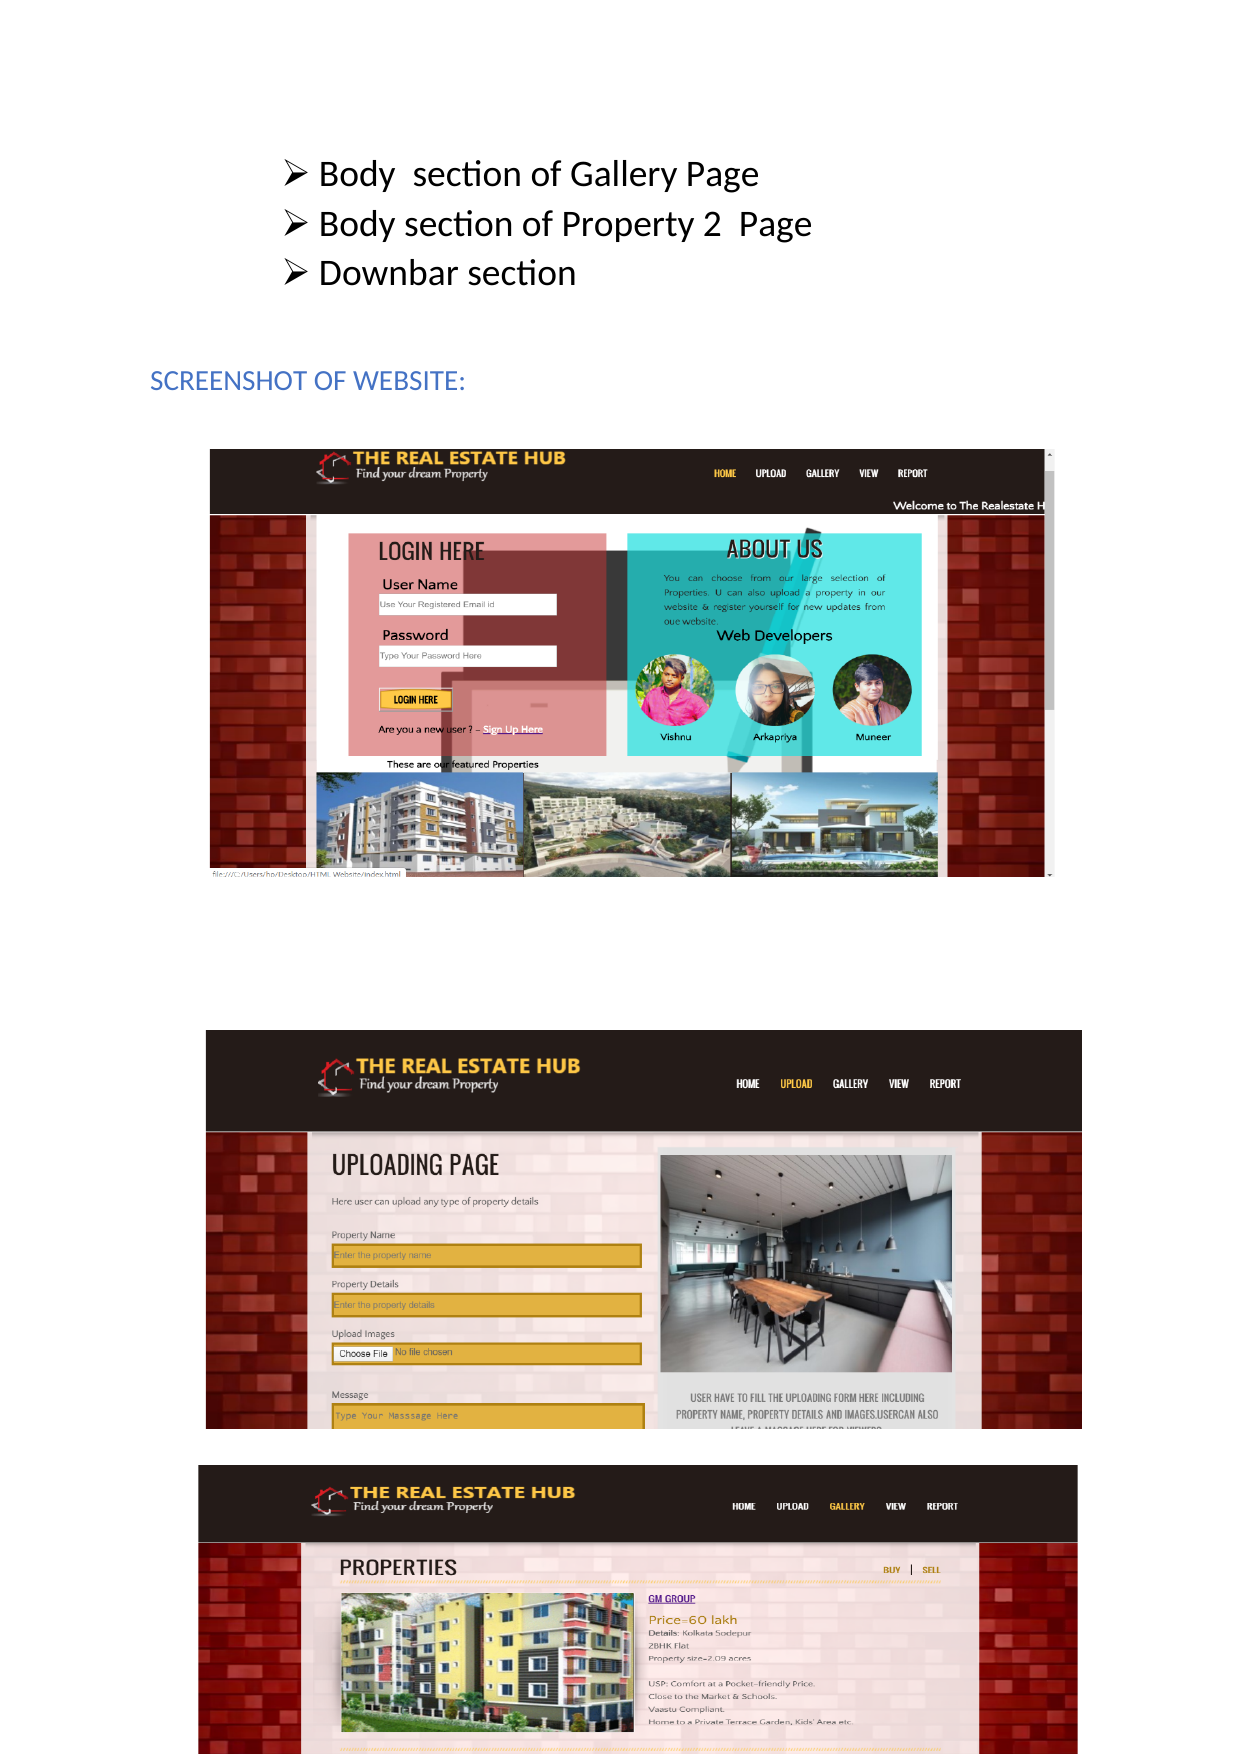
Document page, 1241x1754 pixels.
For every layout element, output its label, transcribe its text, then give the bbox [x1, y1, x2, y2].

picture [205, 1030, 1082, 1429]
text SCREENSHOT OF WEBSITE: [150, 362, 1090, 398]
list Body section of Property 2 Page [281, 199, 1090, 245]
picture [209, 449, 1055, 877]
list Body section of Gallery Page [281, 150, 1090, 196]
list Downbar section [281, 249, 1090, 295]
picture [198, 1465, 1078, 1754]
